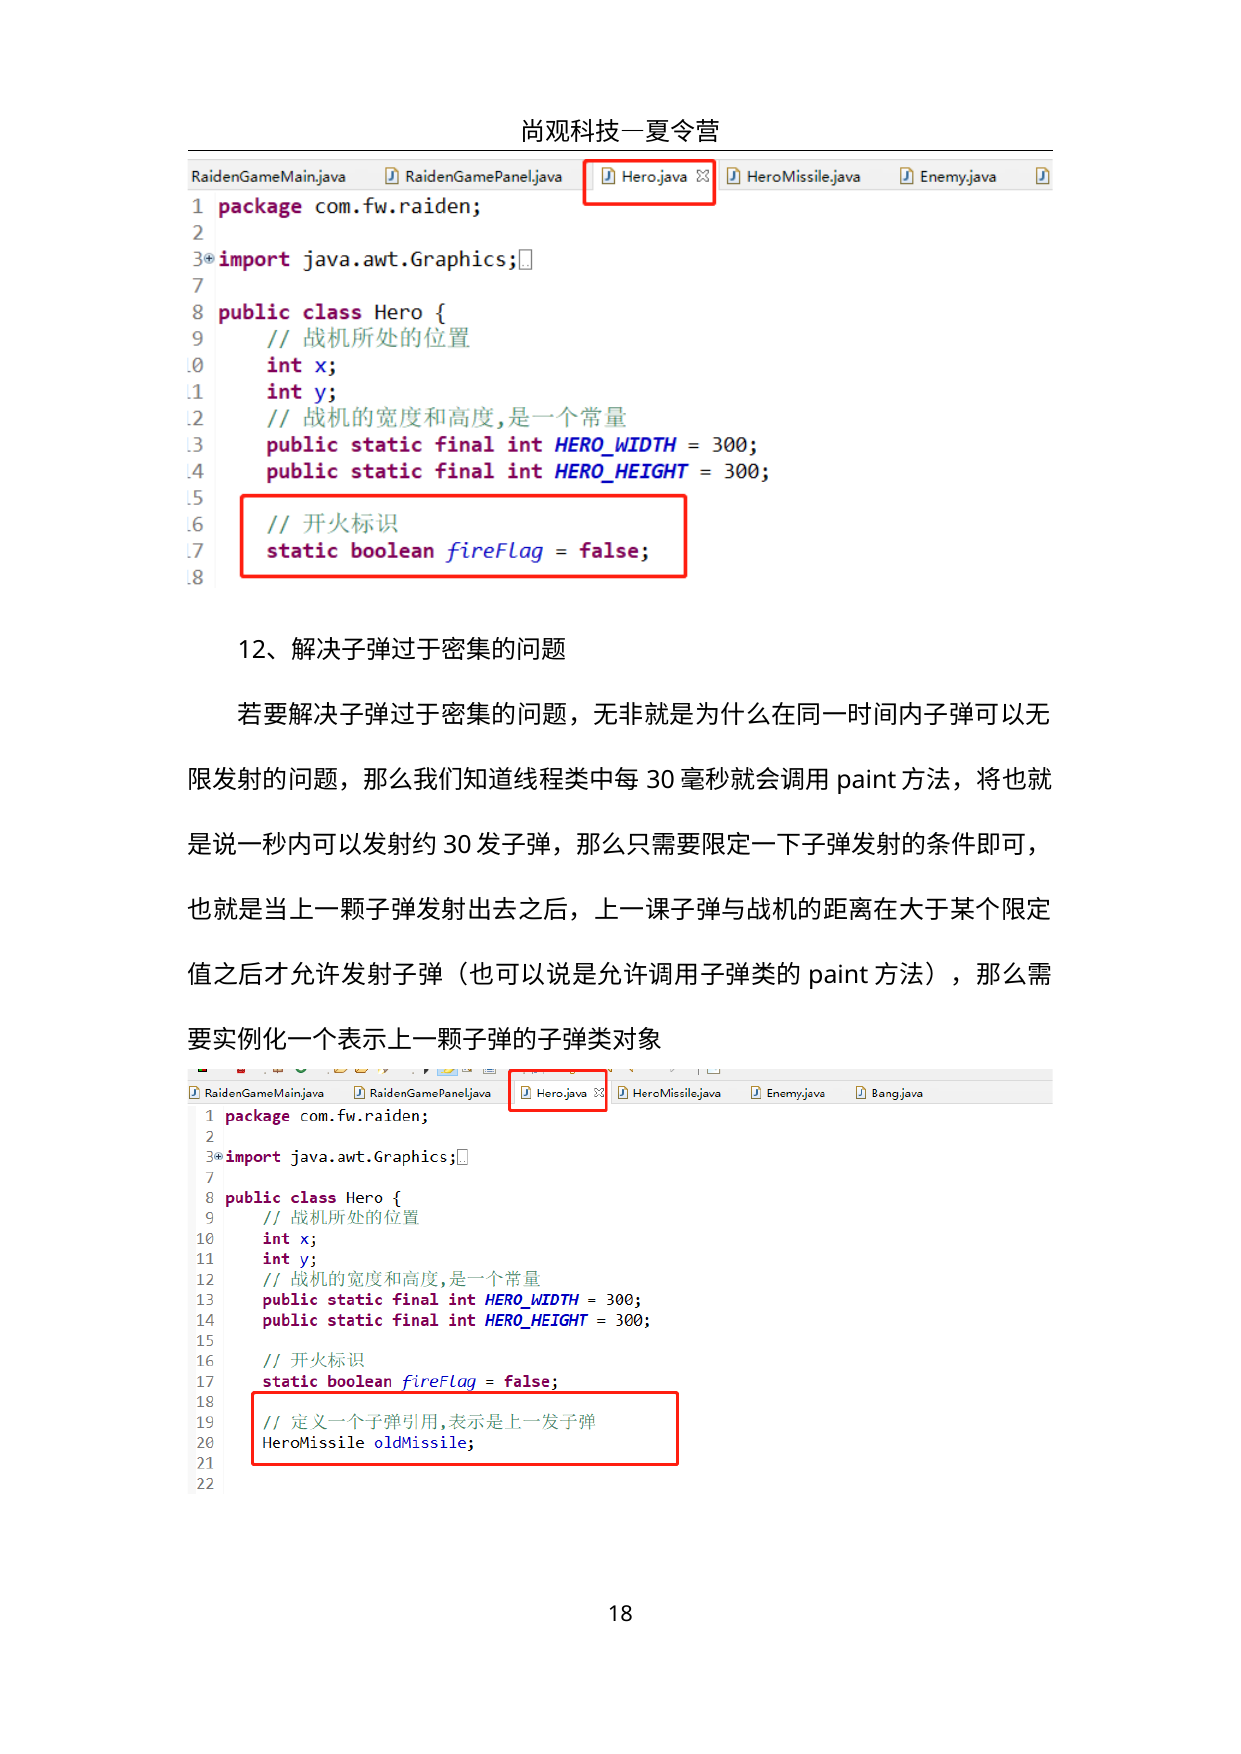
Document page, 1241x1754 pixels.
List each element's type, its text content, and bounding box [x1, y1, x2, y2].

text 若要解决子弹过于密集的问题，无非就是为什么在同一时间内子弹可以无限发射的问题，那么我们知道线程类中每30毫秒就会调用paint方法，将也就是说一秒内可以发射约30发子弹，那么只需要限定一下子弹发射的条件即可，也就是当上一颗子弹发射出去之后，上一课子弹与战机的距离在大于某个限定值之后才允许发射子弹（也可以说是允许调用子弹类的paint方法），那么需要实例化一个表示上一颗子弹的子弹类对象 [187, 680, 1053, 1069]
text 12、解决子弹过于密集的问题 [187, 615, 1053, 680]
picture [187, 159, 1053, 588]
picture [187, 1069, 1053, 1494]
